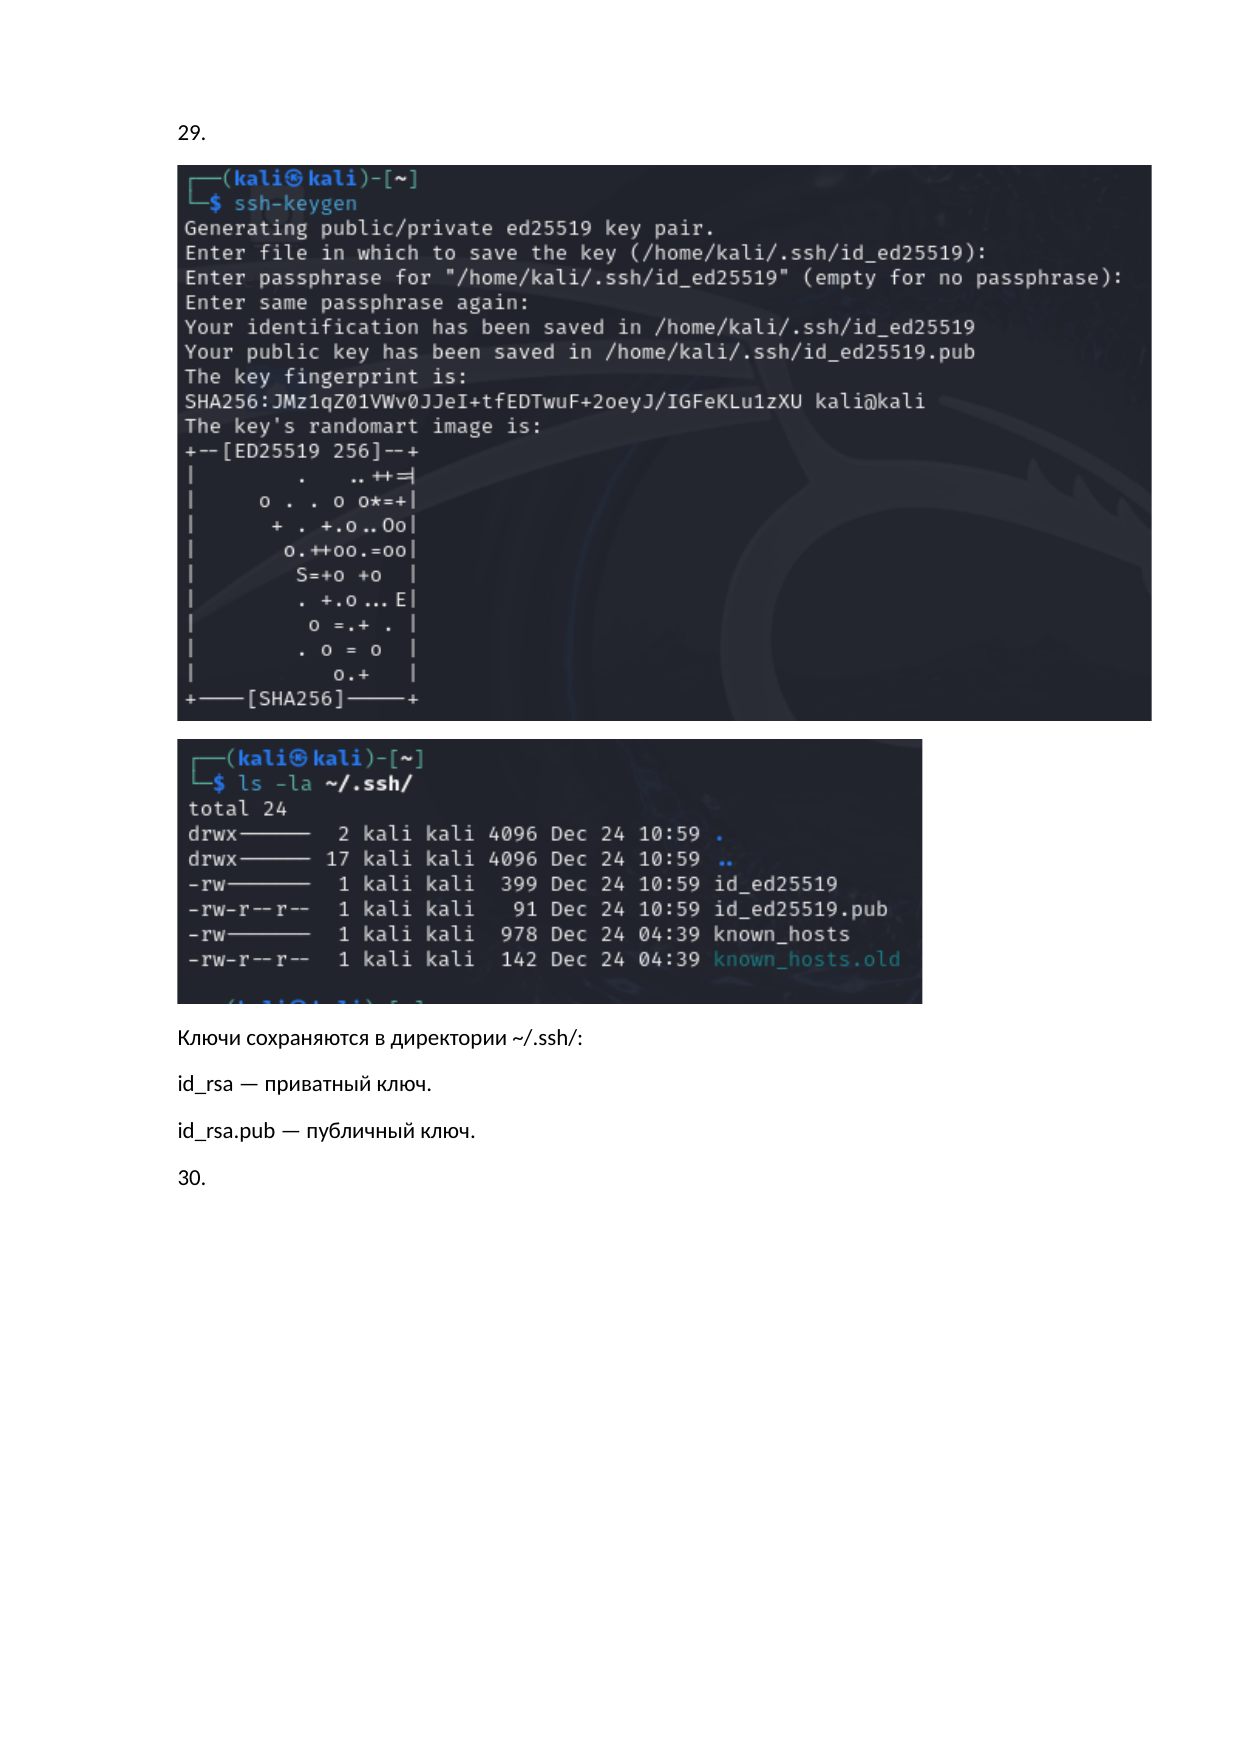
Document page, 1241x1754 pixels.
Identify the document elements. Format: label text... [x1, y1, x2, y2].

picture [177, 165, 1152, 721]
picture [177, 739, 923, 1004]
text id_rsa.pub — публичный ключ. [177, 1116, 1152, 1144]
text Ключи сохраняются в директории ~/.ssh/: [177, 1023, 1152, 1051]
text 30. [177, 1163, 1152, 1191]
text 29. [177, 118, 1152, 146]
text id_rsa — приватный ключ. [177, 1069, 1152, 1098]
